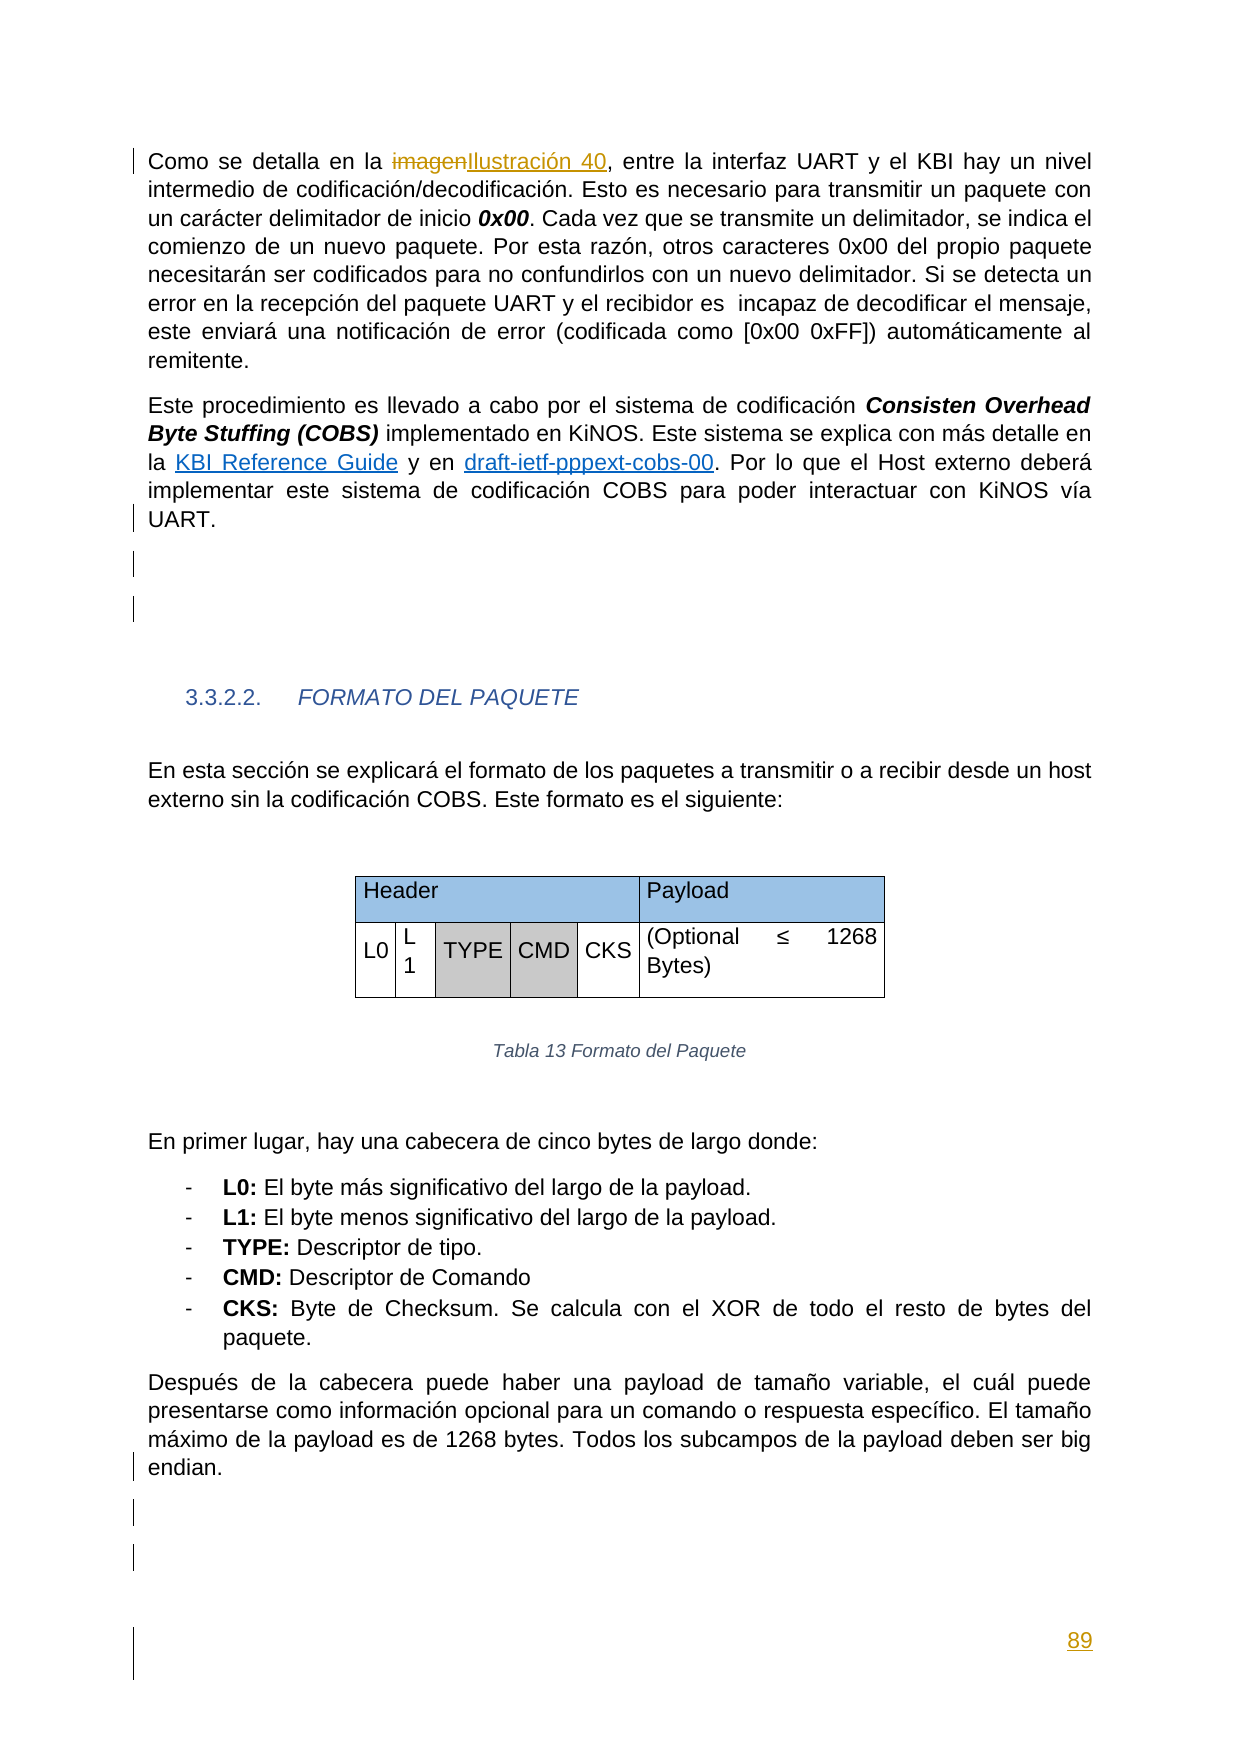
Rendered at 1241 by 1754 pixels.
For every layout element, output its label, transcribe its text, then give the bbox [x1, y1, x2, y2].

list TYPE: Descriptor de tipo. [185, 1233, 1092, 1261]
list CKS: Byte de Checksum. Se calcula con el XOR de todo el resto de bytes del paquete. [185, 1294, 1092, 1350]
text Tabla 13 Formato del Paquete [148, 1040, 1092, 1062]
table_header Header [356, 877, 639, 922]
text En esta sección se explicará el formato de los paquetes a transmitir o a recibir desde un host externo sin la codificación COBS. Este formato es el siguiente: [148, 757, 1092, 812]
text Como se detalla en la , entre la interfaz UART y el KBI hay un nivel intermedio de codificación/decodificación. Esto es necesario para transmitir un paquete con un carácter delimitador de inicio 0x00. Cada vez que se transmite un delimitador, se indica el comienzo de un nuevo paquete. Por esta razón, otros caracteres 0x00 del propio paquete necesitarán ser codificados para no confundirlos con un nuevo delimitador. Si se detecta un error en la recepción del paquete UART y el recibidor es incapaz de decodificar el mensaje, este enviará una notificación de error (codificada como [0x00 0xFF]) automáticamente al remitente. [148, 148, 1092, 373]
text En primer lugar, hay una cabecera de cinco bytes de largo donde: [148, 1128, 1092, 1154]
subtitle FORMATO DEL PAQUETE [185, 684, 1092, 710]
table_cell L1 [396, 923, 435, 997]
table_cell L0 [356, 923, 395, 997]
table_cell CMD [511, 923, 577, 997]
list L0: El byte más significativo del largo de la payload. [185, 1173, 1092, 1201]
table_header Payload [640, 877, 884, 922]
text Después de la cabecera puede haber una payload de tamaño variable, el cuál puede presentarse como información opcional para un comando o respuesta específico. El tamaño máximo de la payload es de 1268 bytes. Todos los subcampos de la payload deben ser big endian. [148, 1369, 1092, 1481]
table_cell TYPE [436, 923, 510, 997]
text Este procedimiento es llevado a cabo por el sistema de codificación Consisten Overhead Byte Stuffing (COBS) implementado en KiNOS. Este sistema se explica con más detalle en la KBI Reference Guide y en draft-ietf-pppext-cobs-00. Por lo que el Host externo deberá implementar este sistema de codificación COBS para poder interactuar con KiNOS vía UART. [148, 392, 1092, 532]
table_cell CKS [578, 923, 639, 997]
table_cell (Optional ≤ 1268 Bytes) [640, 923, 884, 997]
list L1: El byte menos significativo del largo de la payload. [185, 1203, 1092, 1231]
list CMD: Descriptor de Comando [185, 1263, 1092, 1292]
